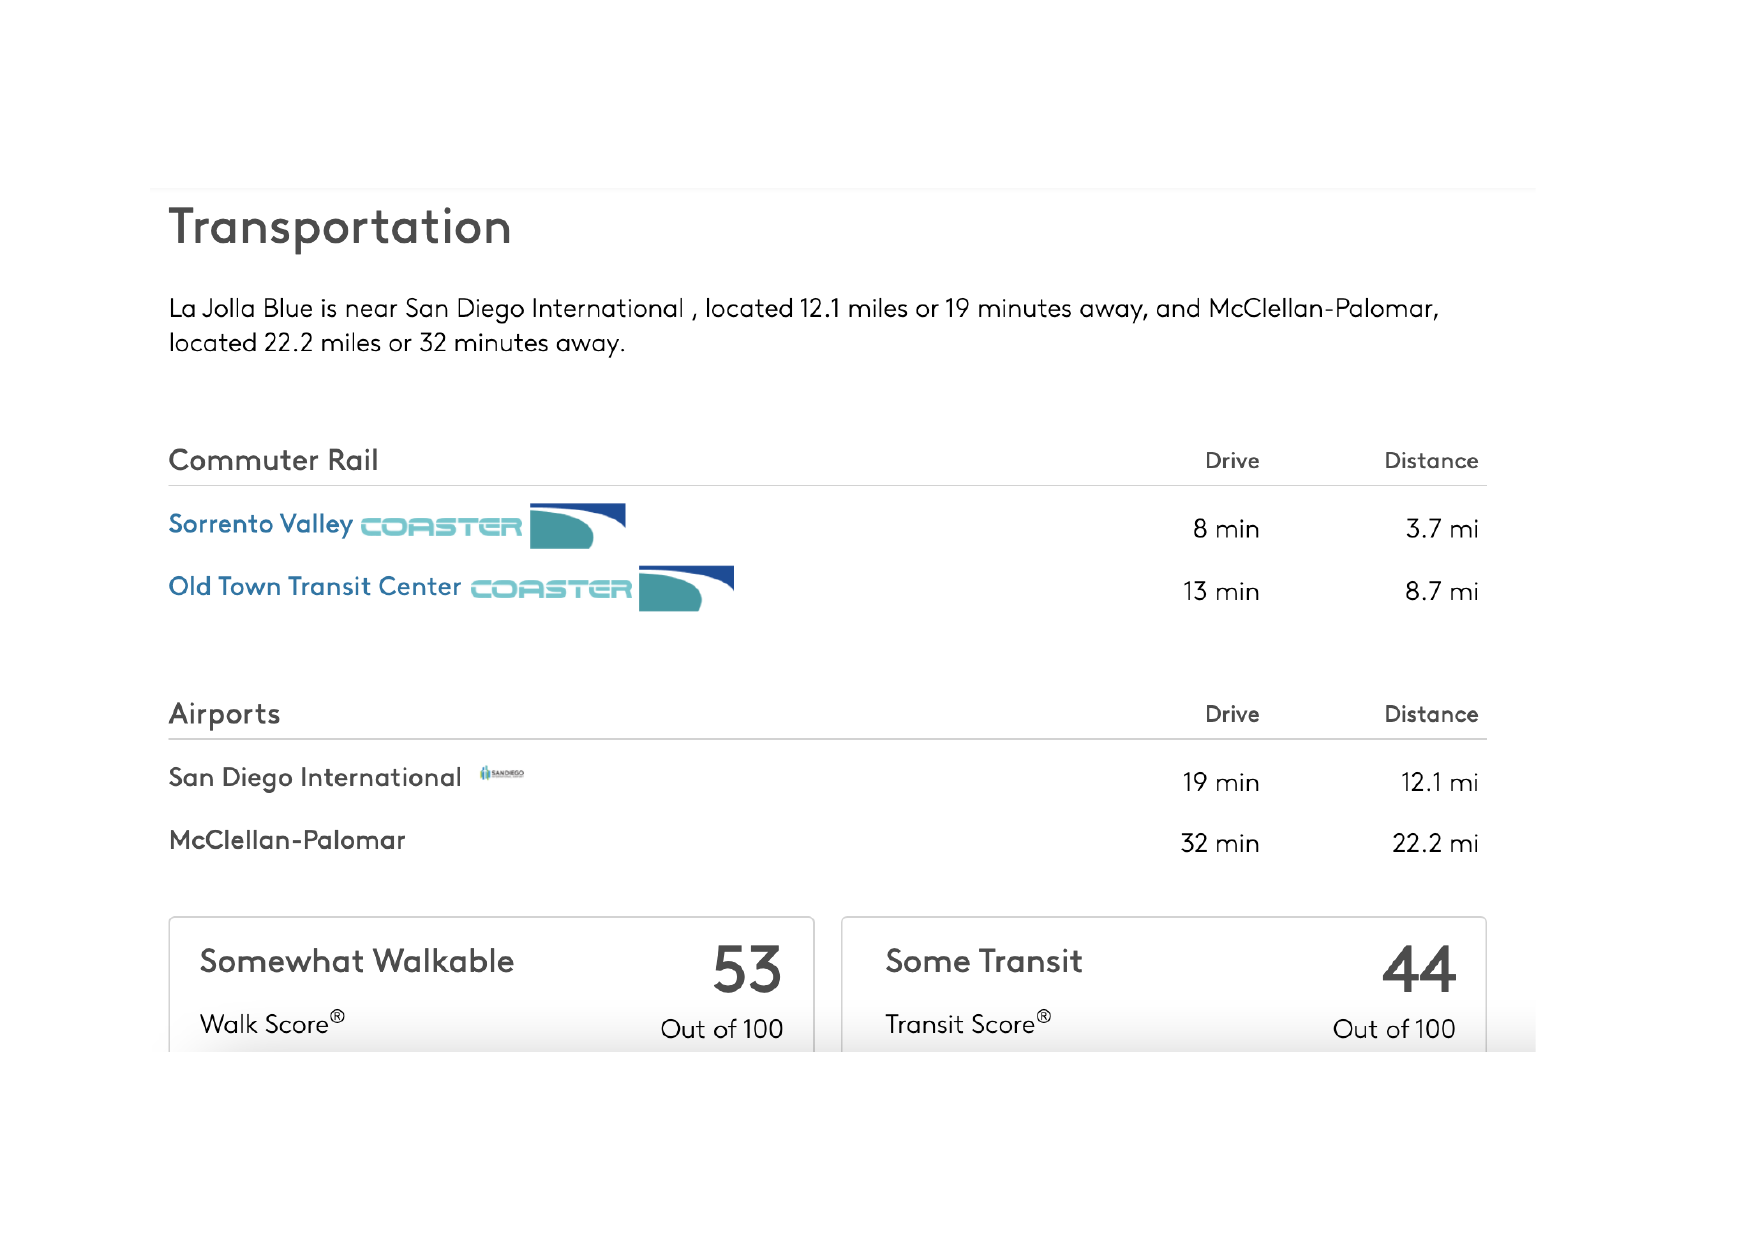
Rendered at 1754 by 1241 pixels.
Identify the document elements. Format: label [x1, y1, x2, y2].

picture [150, 188, 1536, 1052]
